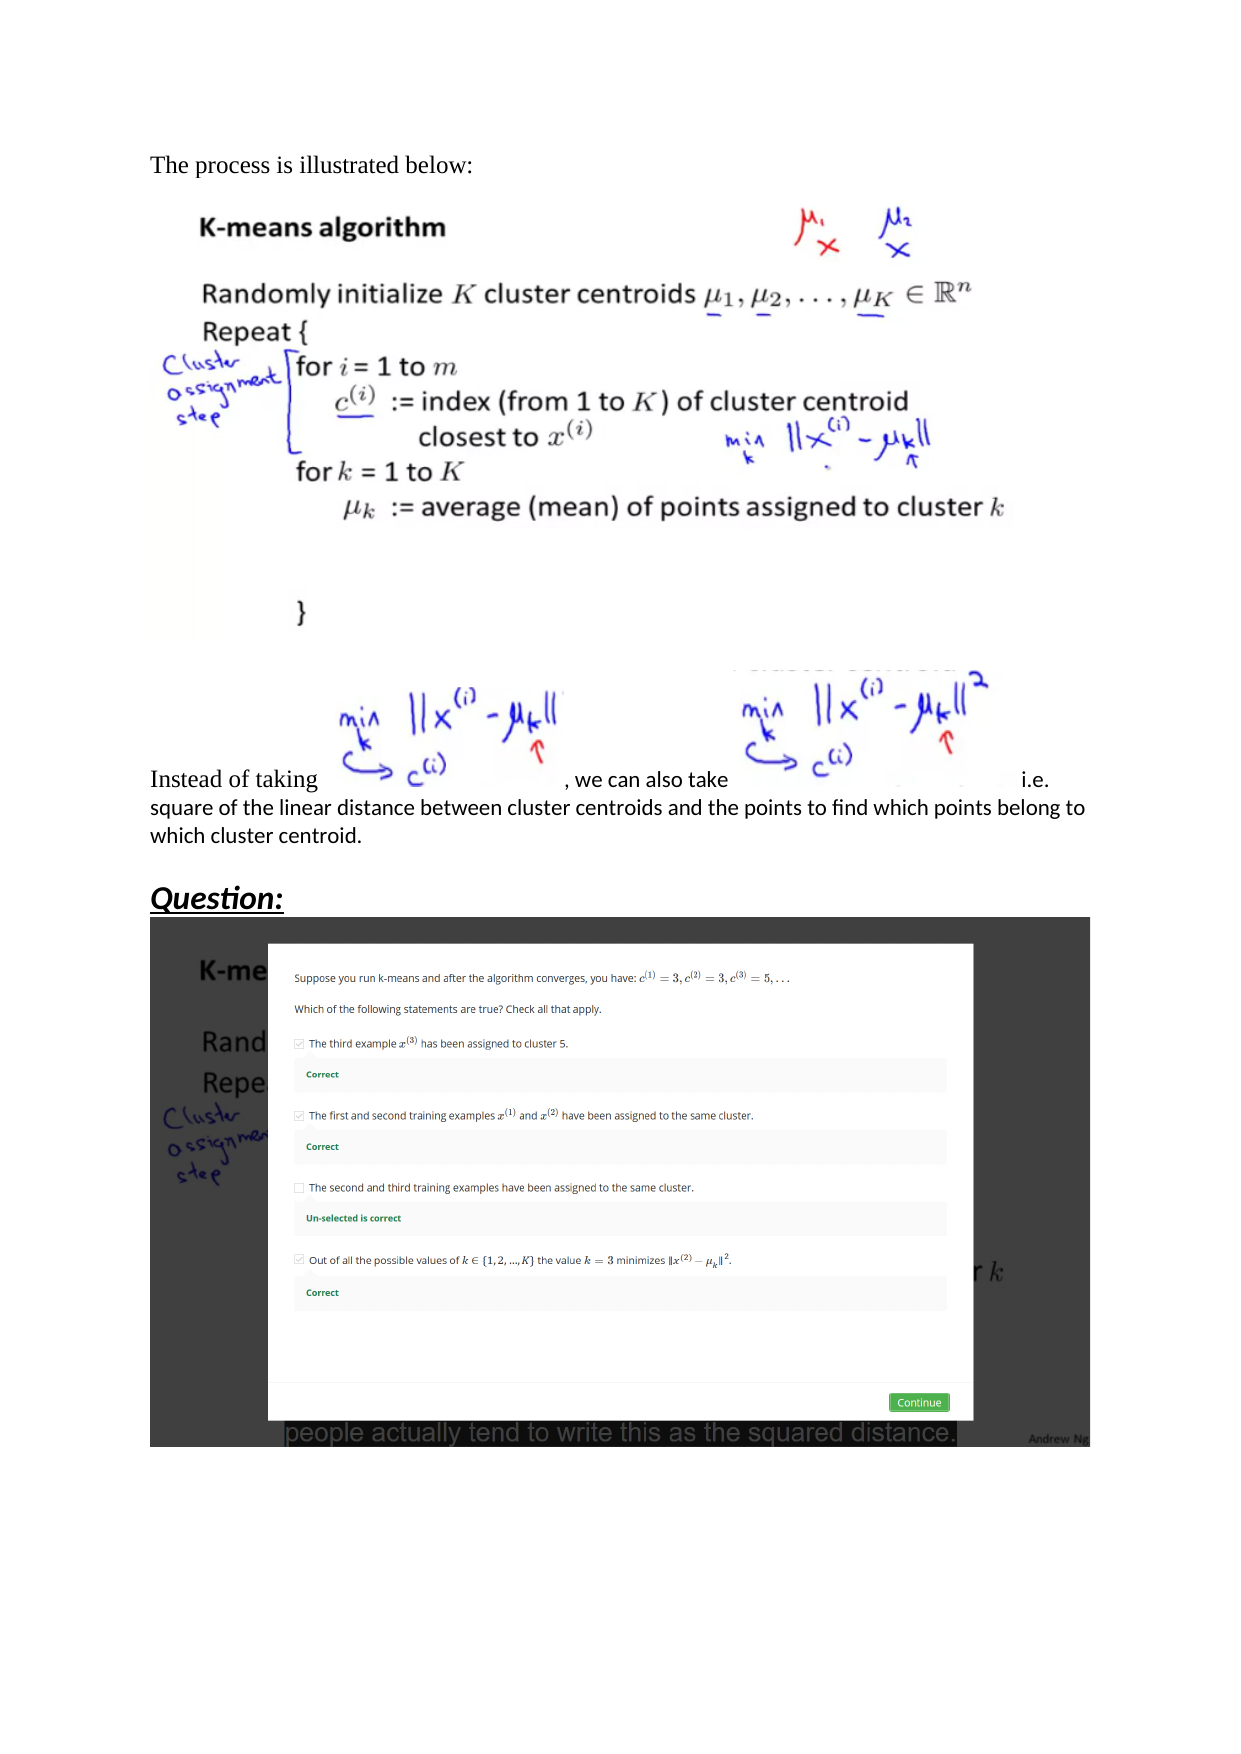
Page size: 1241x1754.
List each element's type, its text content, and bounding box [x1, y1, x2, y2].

picture [733, 670, 1022, 787]
text The process is illustrated below: [150, 150, 1090, 178]
picture [150, 178, 1091, 642]
picture [323, 687, 564, 787]
text Question: [150, 877, 1090, 917]
picture [150, 917, 1091, 1447]
